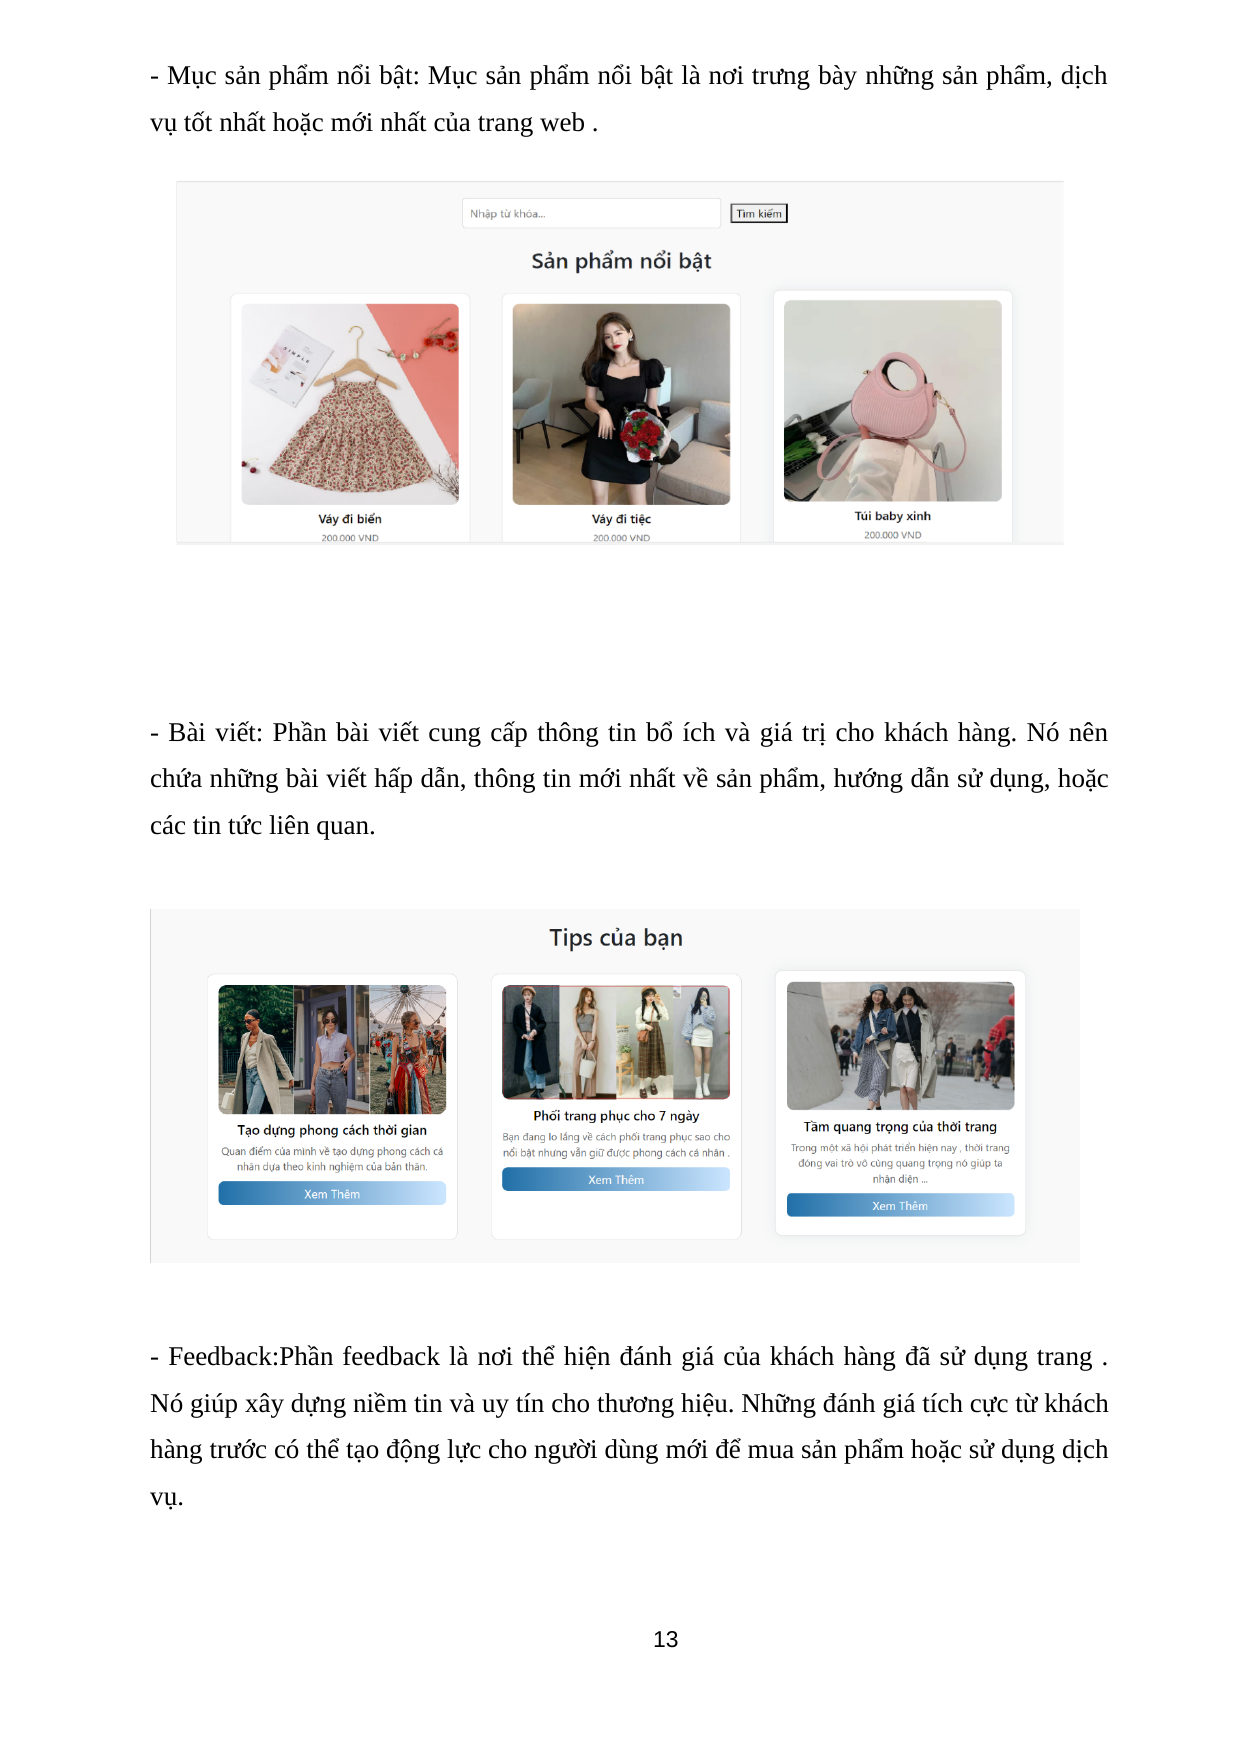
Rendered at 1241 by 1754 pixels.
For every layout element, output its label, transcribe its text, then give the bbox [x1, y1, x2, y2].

text - Mục sản phẩm nổi bật: Mục sản phẩm nổi bật là nơi trưng bày những sản phẩm, dịch vụ tốt nhất hoặc mới nhất của trang web . [150, 59, 1110, 137]
picture [176, 176, 1064, 545]
text - Bài viết: Phần bài viết cung cấp thông tin bổ ích và giá trị cho khách hàng. Nó nên chứa những bài viết hấp dẫn, thông tin mới nhất về sản phẩm, hướng dẫn sử dụng, hoặc các tin tức liên quan. [150, 716, 1110, 840]
text - Feedback:Phần feedback là nơi thể hiện đánh giá của khách hàng đã sử dụng trang . Nó giúp xây dựng niềm tin và uy tín cho thương hiệu. Những đánh giá tích cực từ khách hàng trước có thể tạo động lực cho người dùng mới để mua sản phẩm hoặc sử dụng dịch vụ. [150, 1340, 1110, 1511]
picture [150, 909, 1080, 1263]
